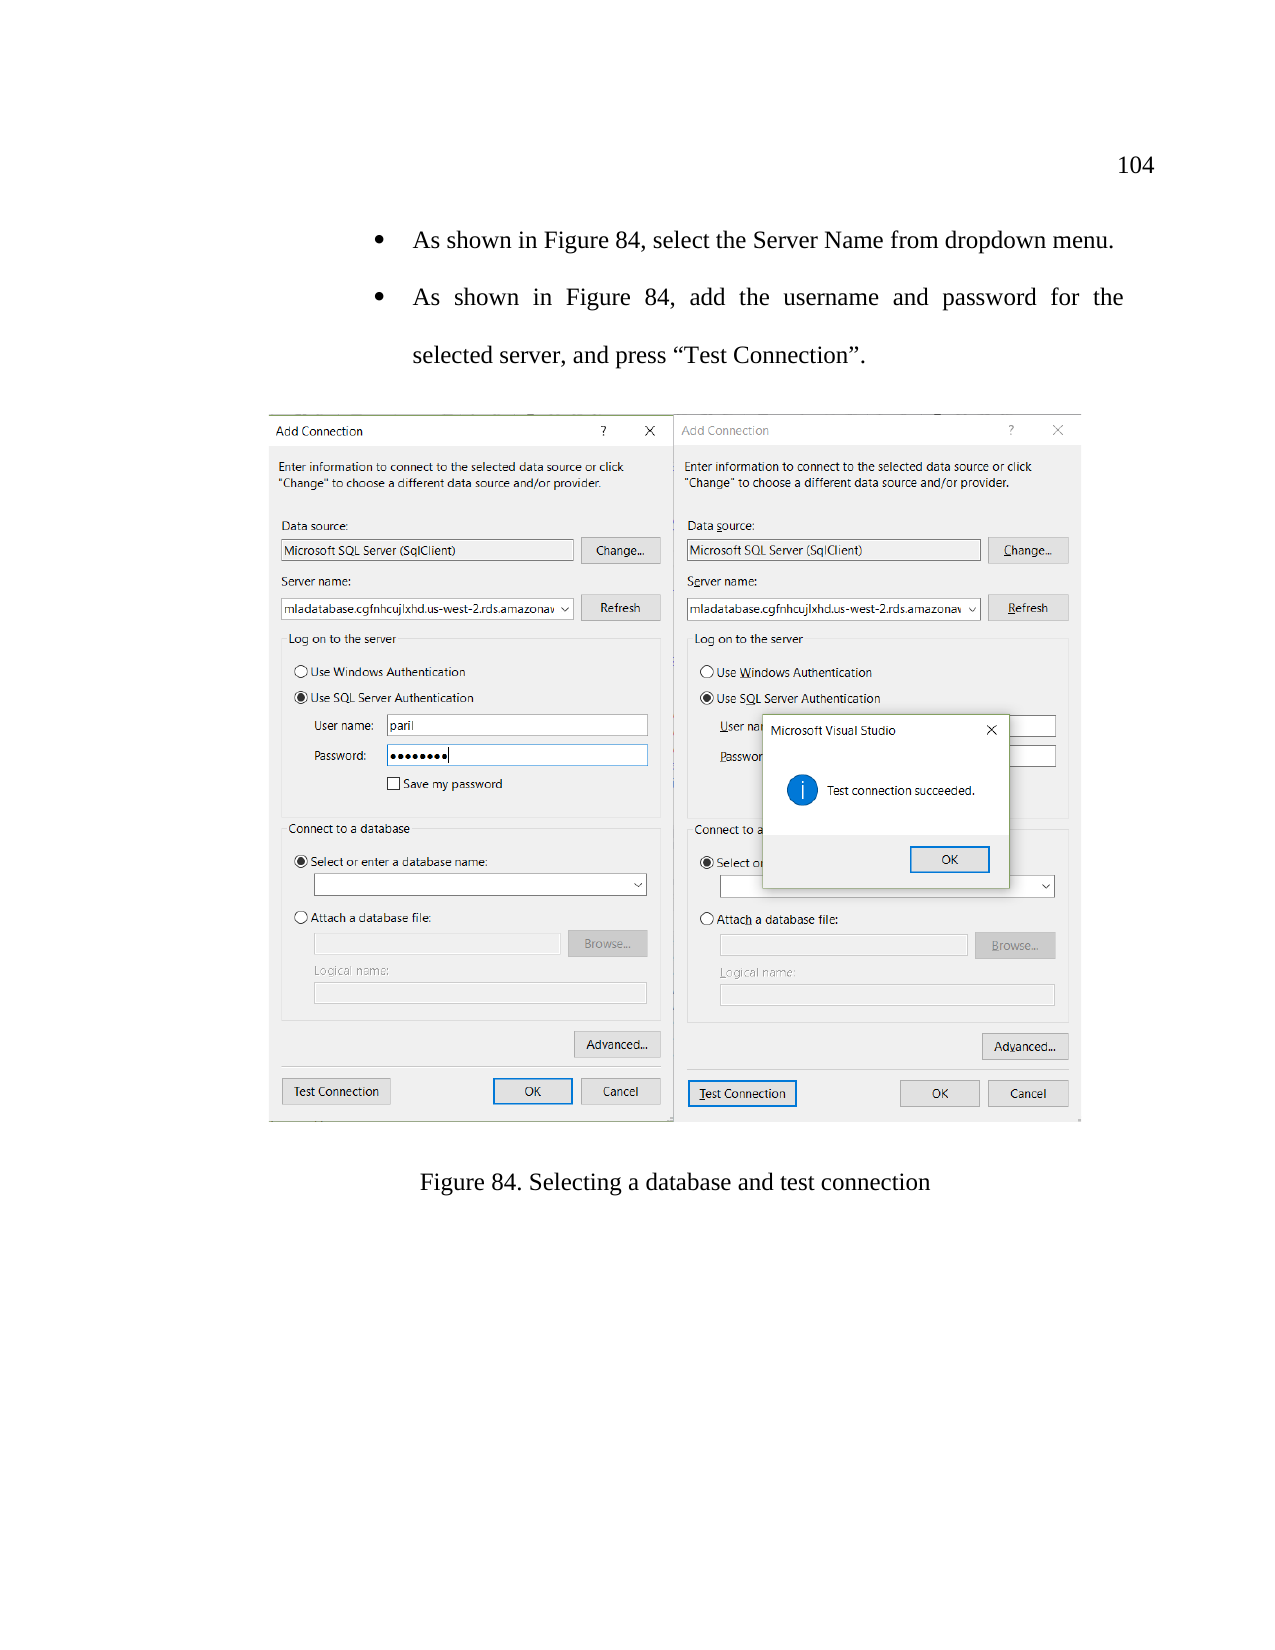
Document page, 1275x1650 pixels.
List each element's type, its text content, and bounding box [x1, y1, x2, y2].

text Figure 84. Selecting a database and test connection [225, 1167, 1125, 1196]
list As shown in Figure 84, select the Server Name from dropdown menu. [375, 225, 1125, 254]
picture [268, 414, 1082, 1122]
list As shown in Figure 84, add the username and password for the selected server, and press “Test Connection”. [375, 282, 1125, 369]
